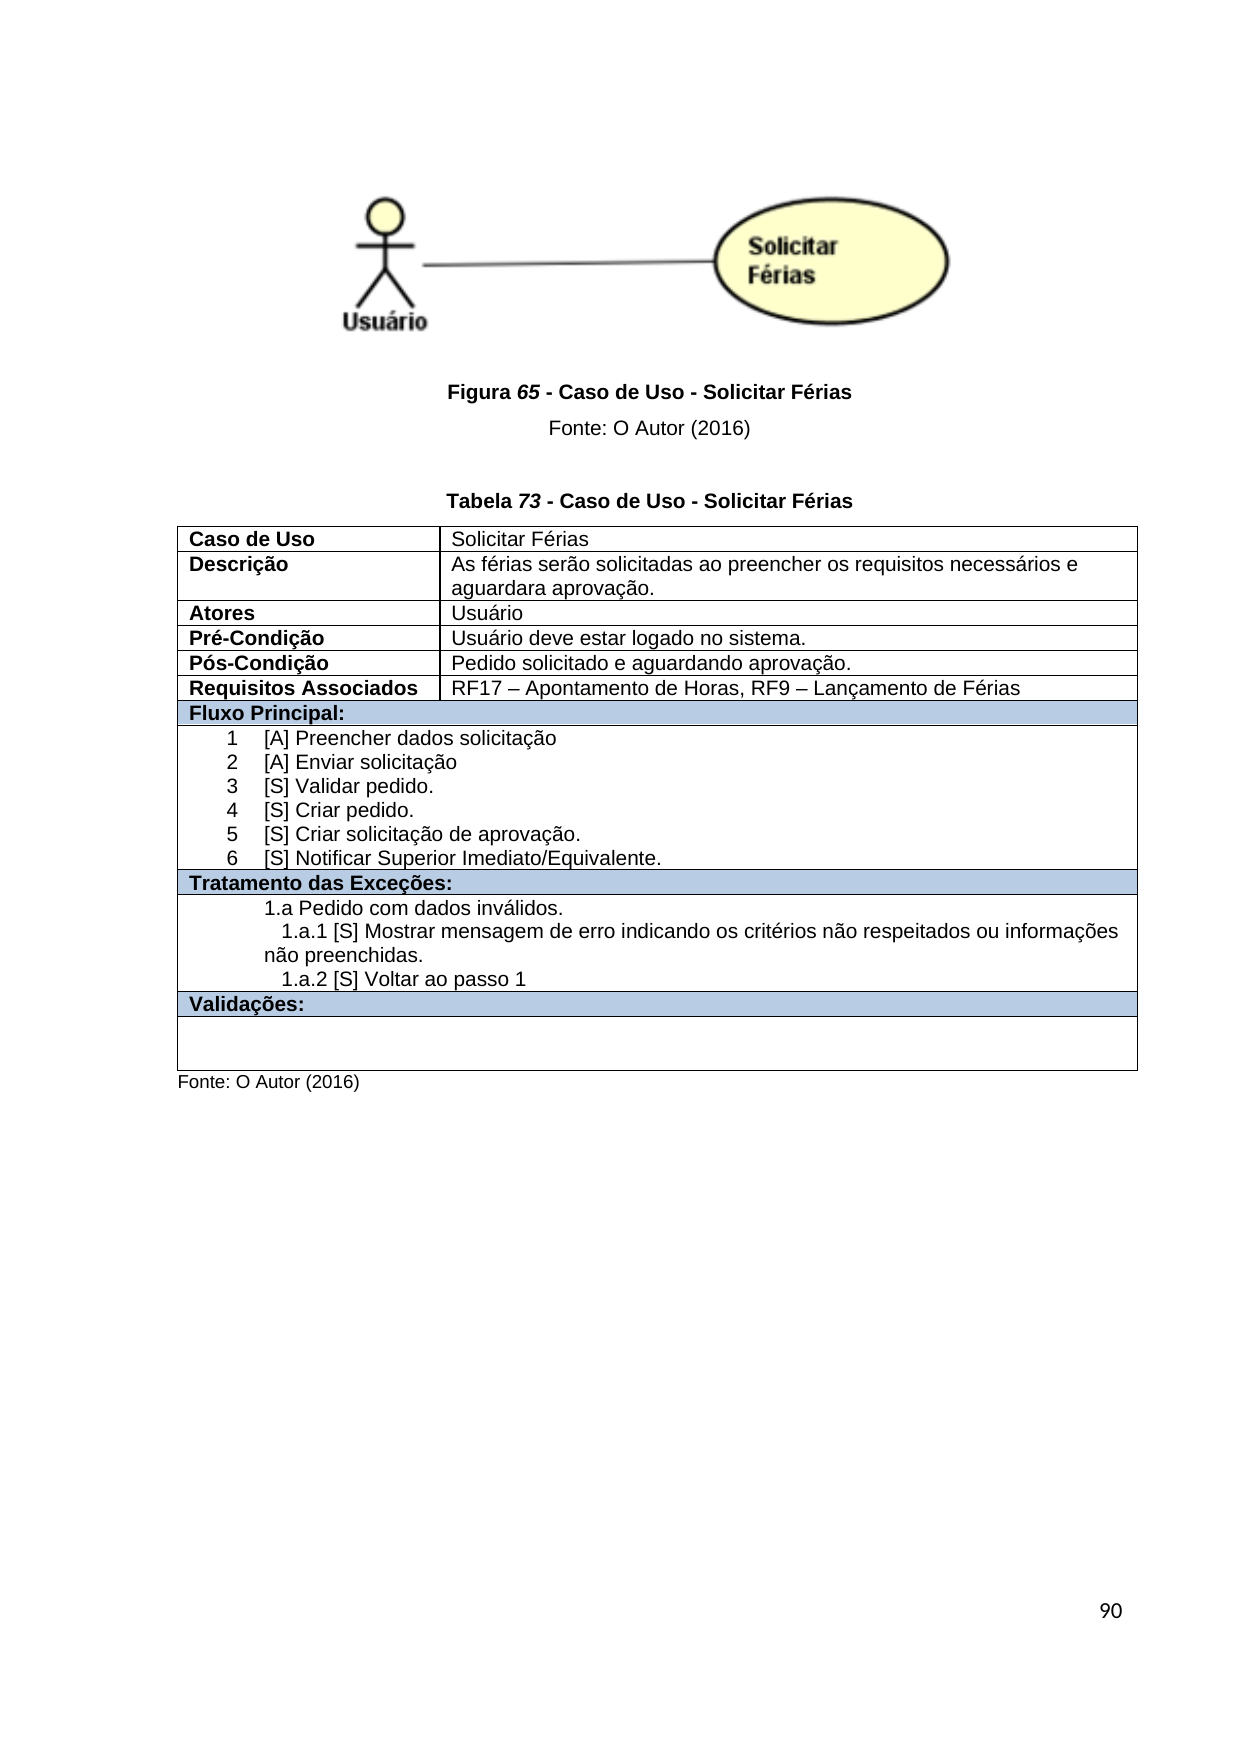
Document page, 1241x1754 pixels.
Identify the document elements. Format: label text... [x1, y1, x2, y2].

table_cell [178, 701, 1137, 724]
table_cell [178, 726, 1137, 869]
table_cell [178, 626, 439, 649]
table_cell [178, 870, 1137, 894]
text Tabela 73 - Caso de Uso - Solicitar Férias [177, 489, 1122, 513]
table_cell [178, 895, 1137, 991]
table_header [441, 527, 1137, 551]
picture [337, 177, 962, 355]
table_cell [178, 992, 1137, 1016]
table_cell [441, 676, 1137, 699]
text Figura 65 - Caso de Uso - Solicitar Férias [177, 380, 1122, 404]
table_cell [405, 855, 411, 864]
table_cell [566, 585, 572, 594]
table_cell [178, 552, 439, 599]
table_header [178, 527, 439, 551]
text Fonte: O Autor (2016) [177, 1071, 1157, 1093]
text Fonte: O Autor (2016) [177, 416, 1122, 440]
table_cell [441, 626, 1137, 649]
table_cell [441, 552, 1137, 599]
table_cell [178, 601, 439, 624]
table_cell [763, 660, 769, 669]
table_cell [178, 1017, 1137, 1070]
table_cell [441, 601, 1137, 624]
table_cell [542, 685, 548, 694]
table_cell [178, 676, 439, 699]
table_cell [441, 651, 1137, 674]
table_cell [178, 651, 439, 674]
